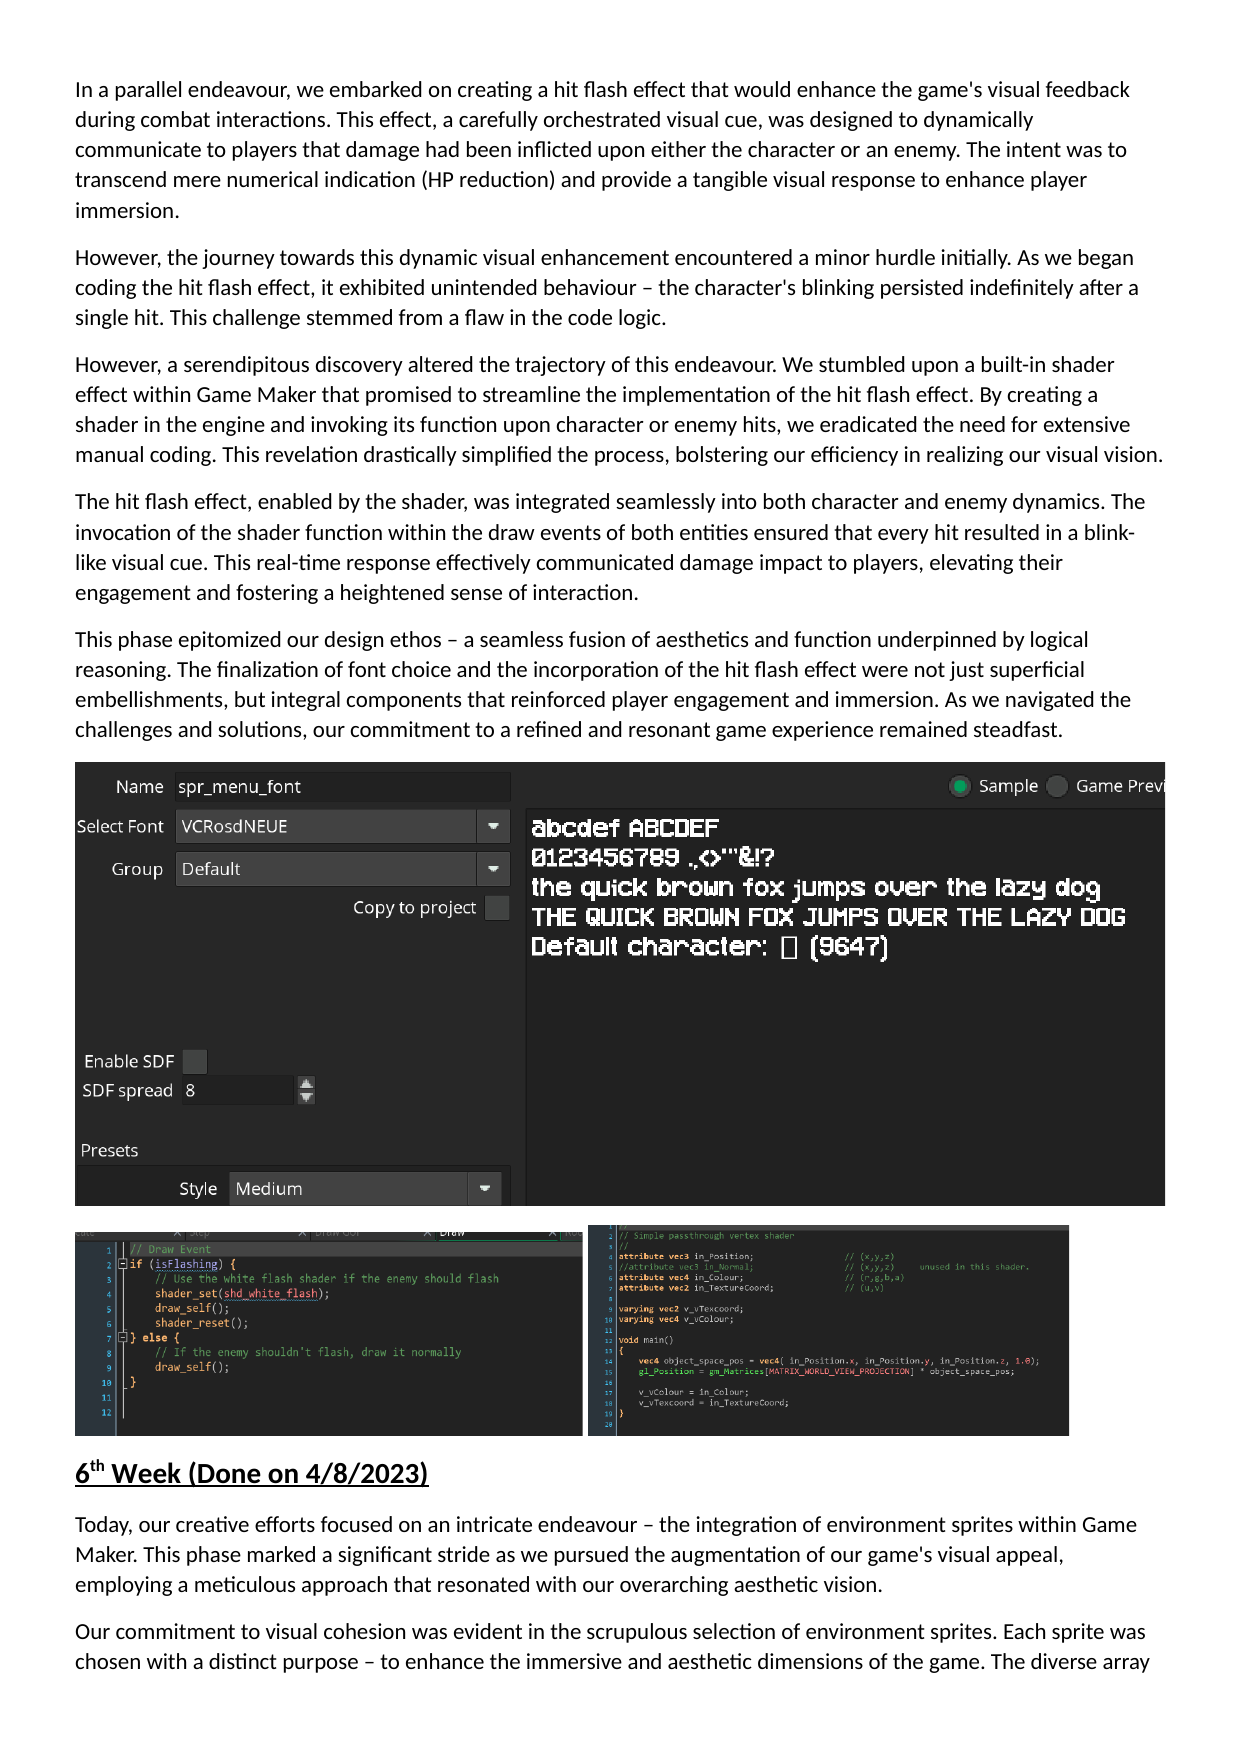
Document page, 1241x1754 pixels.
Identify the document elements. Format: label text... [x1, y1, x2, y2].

text This phase epitomized our design ethos – a seamless fusion of aesthetics and function underpinned by logical reasoning. The finalization of font choice and the incorporation of the hit flash effect were not just superficial embellishments, but integral components that reinforced player engagement and immersion. As we navigated the challenges and solutions, our commitment to a refined and resonant game experience remained steadfast. [75, 625, 1165, 744]
text However, a serendipitous discovery altered the trajectory of this endeavour. We stumbled upon a built-in shader effect within Game Maker that promised to streamline the implementation of the hit flash effect. By creating a shader in the engine and invoking its function upon character or enemy hits, we eradicated the need for extensive manual coding. This revelation drastically simplified the process, bolstering our efficiency in realizing our visual vision. [75, 350, 1165, 469]
text However, the journey towards this dynamic visual enhancement encountered a minor hurdle initially. As we began coding the hit flash effect, it exhibited unintended behaviour – the character's blinking persisted indefinitely after a single hit. This challenge stemmed from a flaw in the code logic. [75, 243, 1165, 331]
text 6th Week (Done on 4/8/2023) [75, 1455, 1165, 1490]
text In a parallel endeavour, we embarked on creating a hit flash effect that would enhance the game's visual feedback during combat interactions. This effect, a carefully orchestrated visual cue, was designed to dynamically communicate to players that damage had been inflicted upon either the character or an enemy. The intent was to transcend mere numerical indication (HP reduction) and provide a tangible visual response to enhance player immersion. [75, 75, 1165, 224]
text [75, 1617, 1165, 1675]
picture [75, 762, 1166, 1206]
text The hit flash effect, enabled by the shader, was integrated seamlessly into both character and enemy dynamics. The invocation of the shader function within the draw events of both entities ensured that every hit resulted in a blink-like visual cue. This real-time response effectively communicated damage impact to players, elevating their engagement and fostering a heightened sense of interaction. [75, 487, 1165, 606]
picture [75, 1232, 583, 1436]
picture [588, 1225, 1070, 1436]
text Today, our creative efforts focused on an intricate endeavour – the integration of environment sprites within Game Maker. This phase marked a significant stride as we pursued the augmentation of our game's visual appeal, employing a meticulous approach that resonated with our overarching aesthetic vision. [75, 1510, 1165, 1598]
